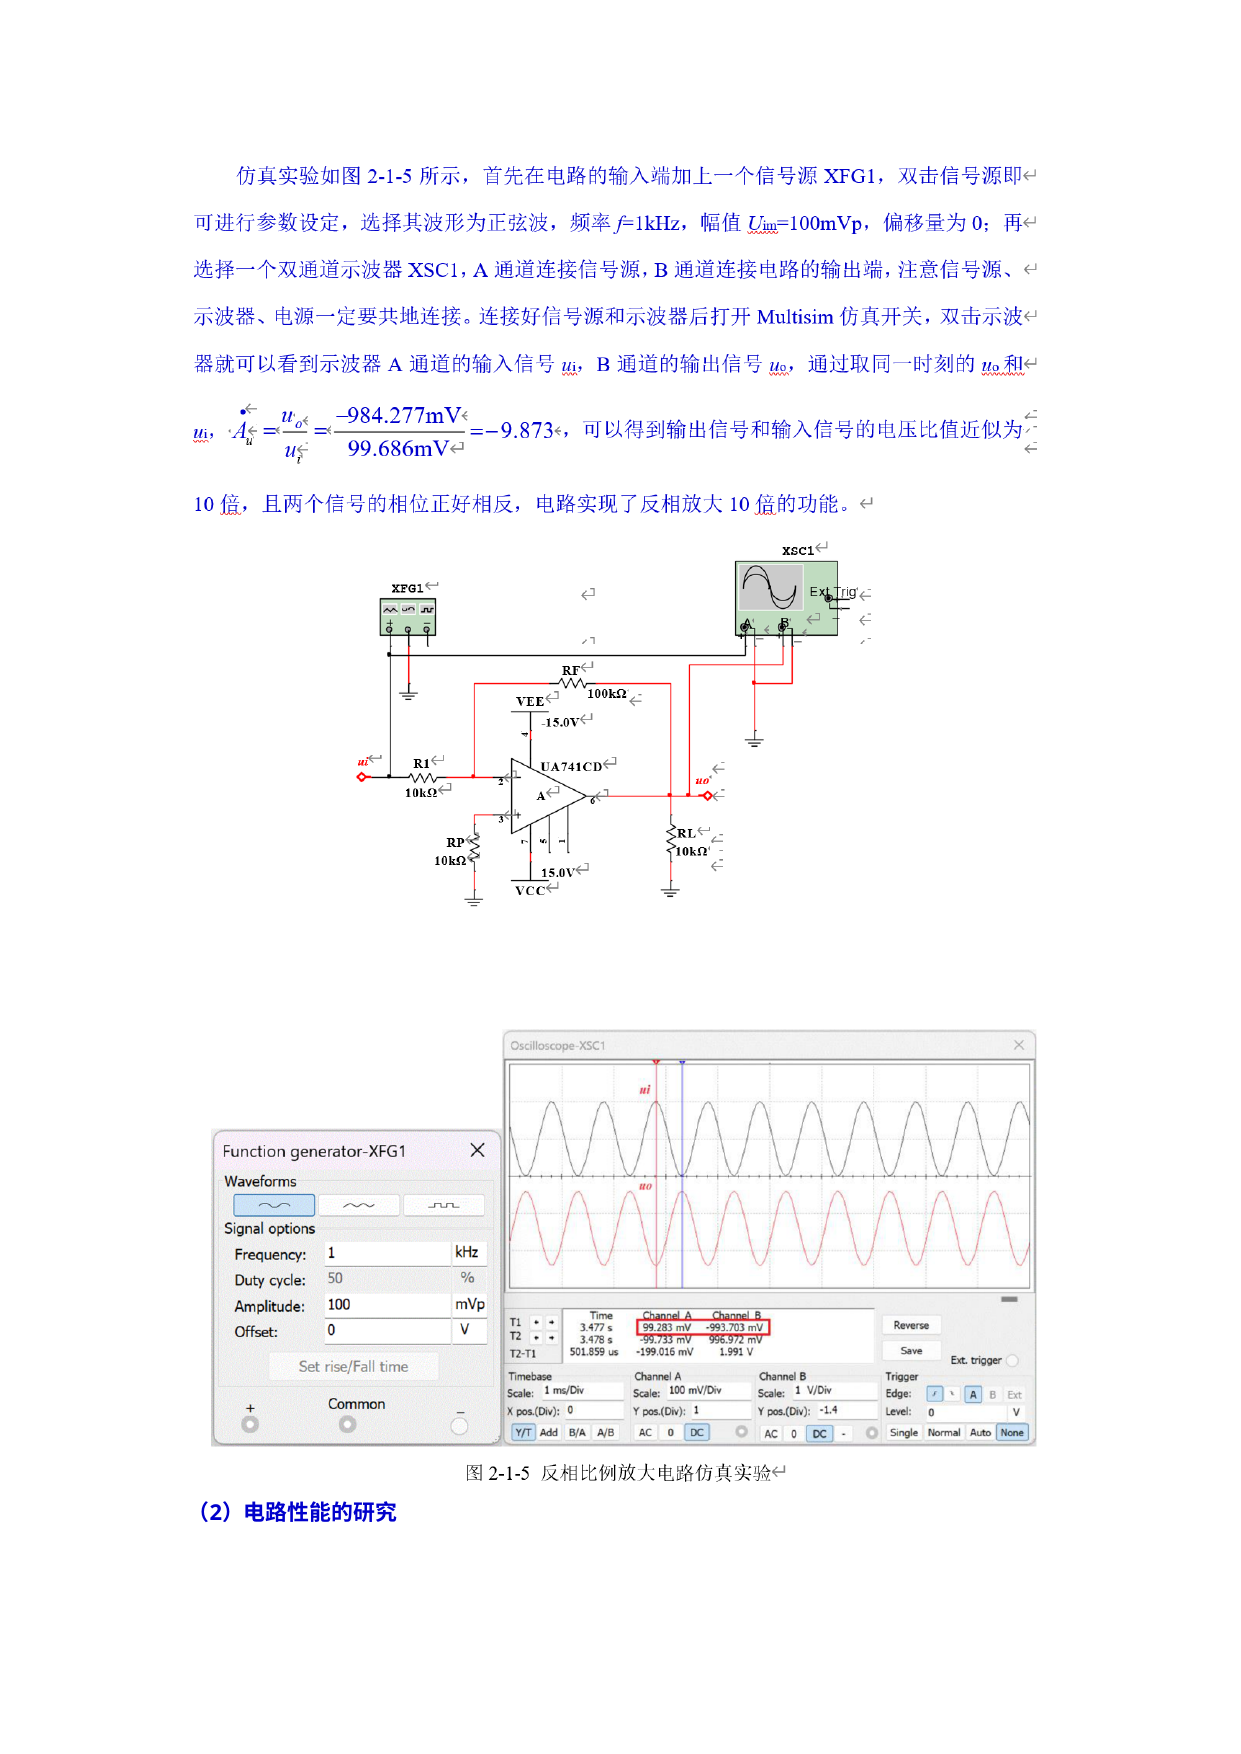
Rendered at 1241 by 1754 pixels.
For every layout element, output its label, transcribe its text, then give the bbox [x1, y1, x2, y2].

list （2）电路性能的研究 [187, 1494, 1053, 1527]
picture [187, 162, 1053, 918]
picture [187, 1007, 1053, 1487]
